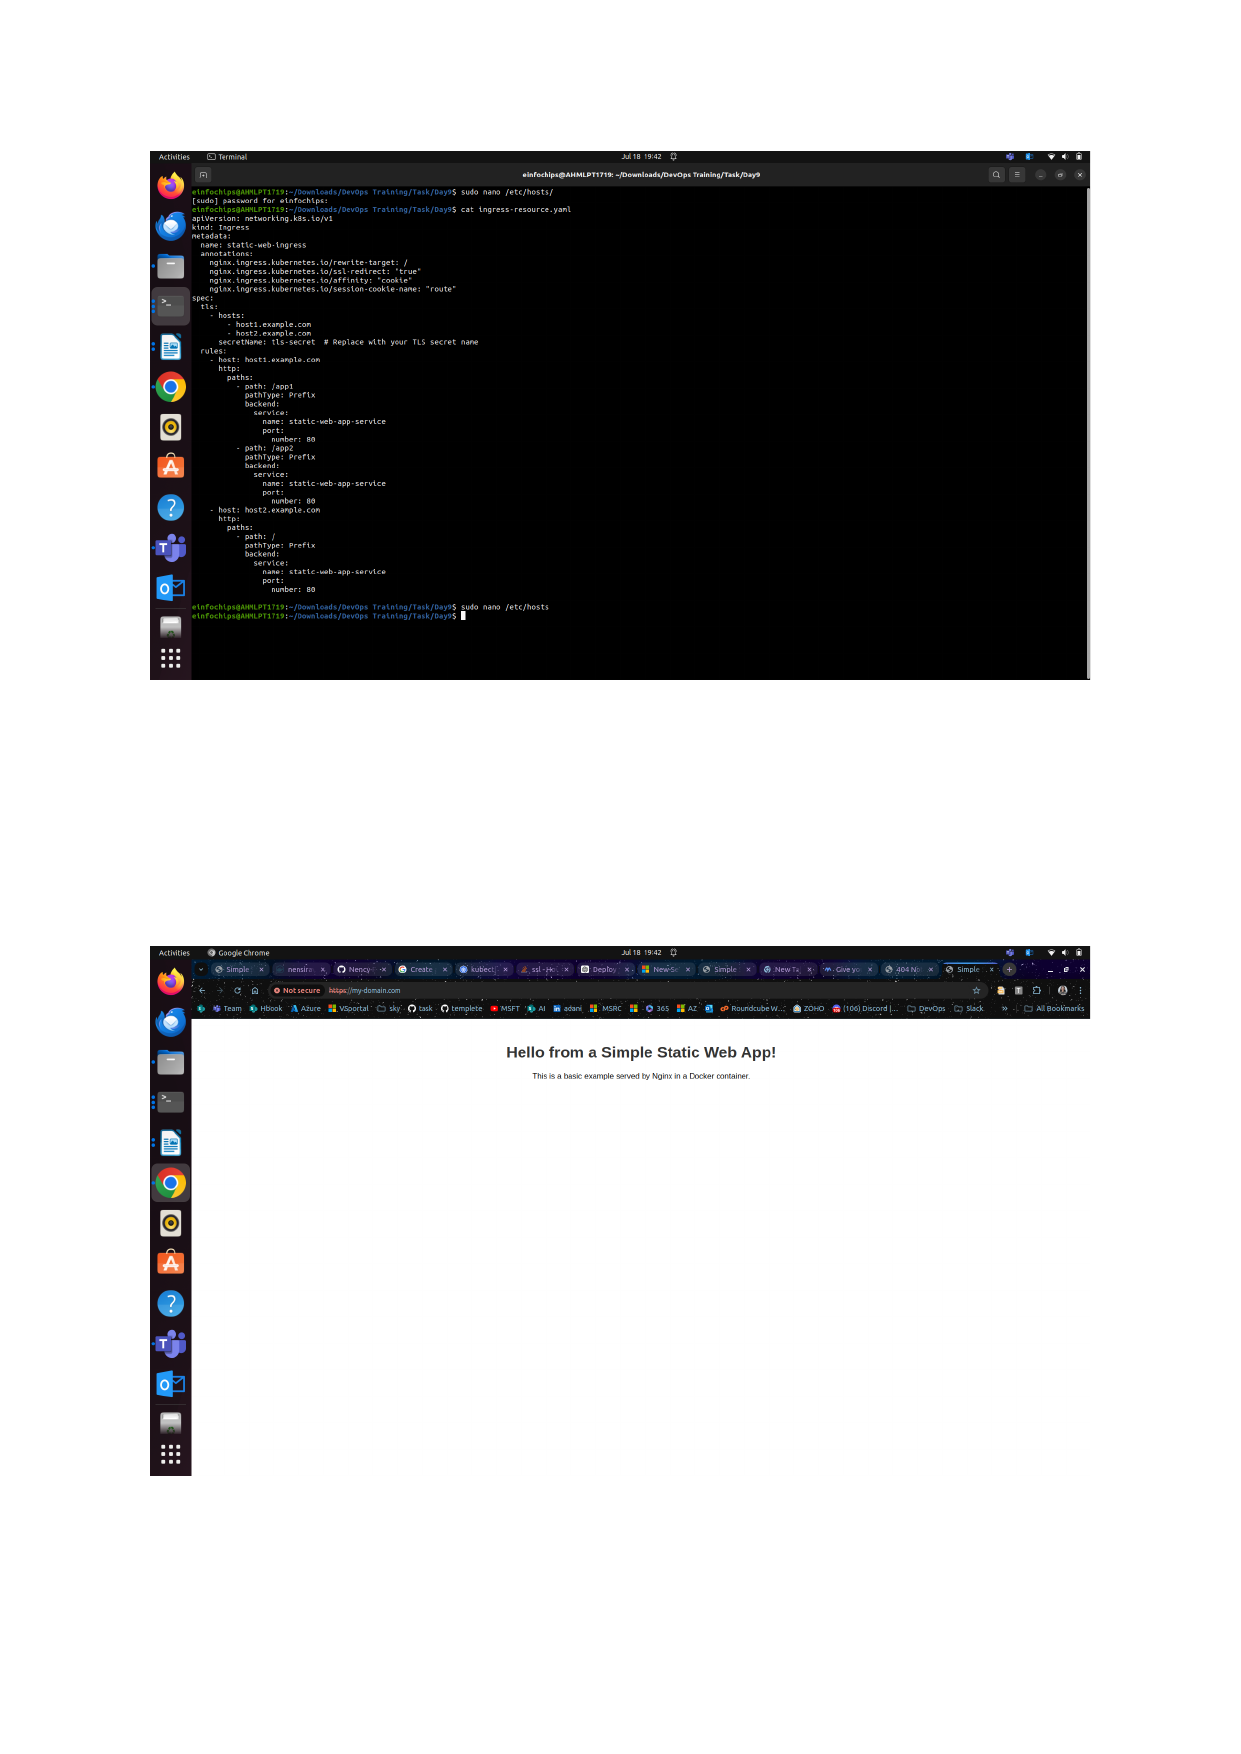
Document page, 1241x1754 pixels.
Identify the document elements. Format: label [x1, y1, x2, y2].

picture [150, 946, 1091, 1476]
picture [150, 151, 1091, 680]
